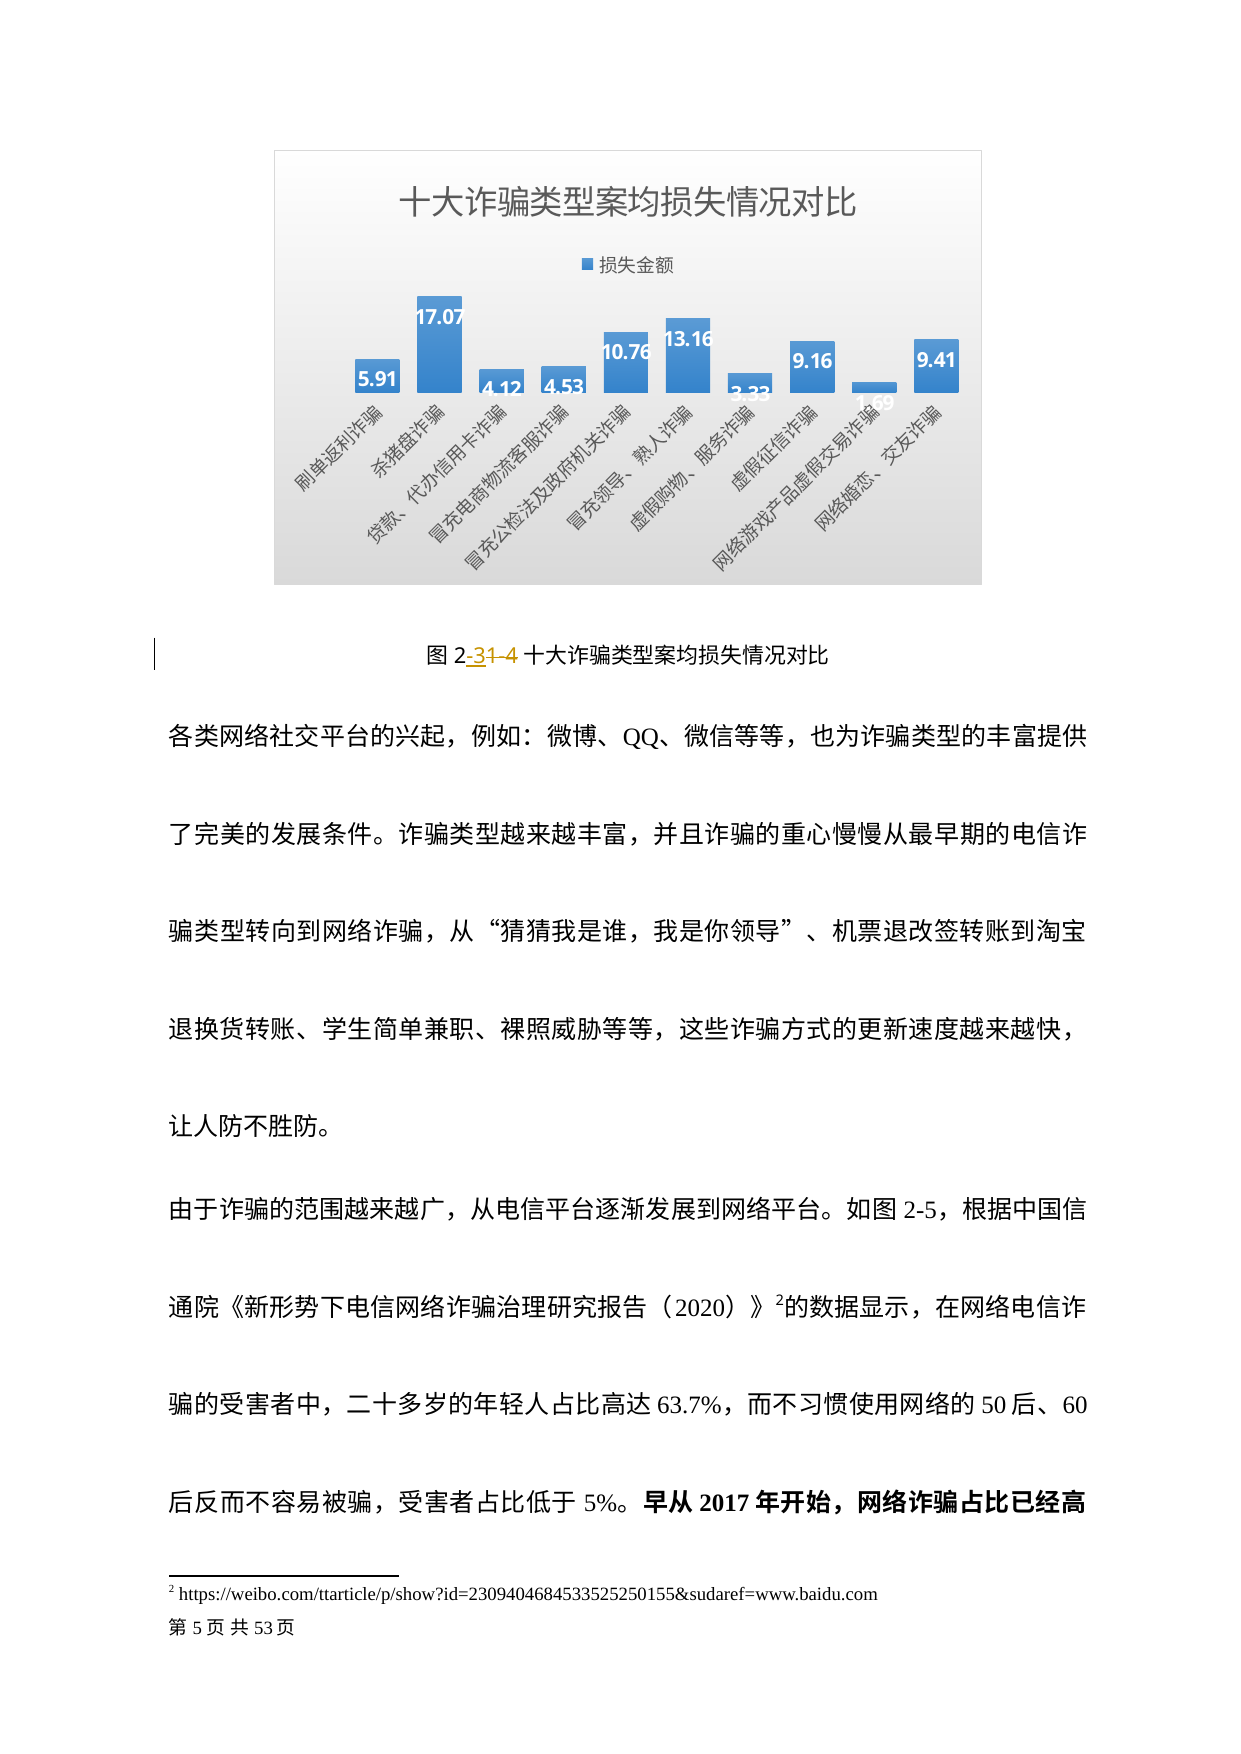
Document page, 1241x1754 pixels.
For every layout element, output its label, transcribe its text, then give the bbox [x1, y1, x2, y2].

text 图 2 十大诈骗类型案均损失情况对比 [169, 637, 1087, 670]
text 各类网络社交平台的兴起，例如：微博、QQ、微信等等，也为诈骗类型的丰富提供了完美的发展条件。诈骗类型越来越丰富，并且诈骗的重心慢慢从最早期的电信诈骗类型转向到网络诈骗，从“猜猜我是谁，我是你领导”、机票退改签转账到淘宝退换货转账、学生简单兼职、裸照威胁等等，这些诈骗方式的更新速度越来越快，让人防不胜防。 [169, 702, 1087, 1157]
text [169, 1176, 1087, 1533]
